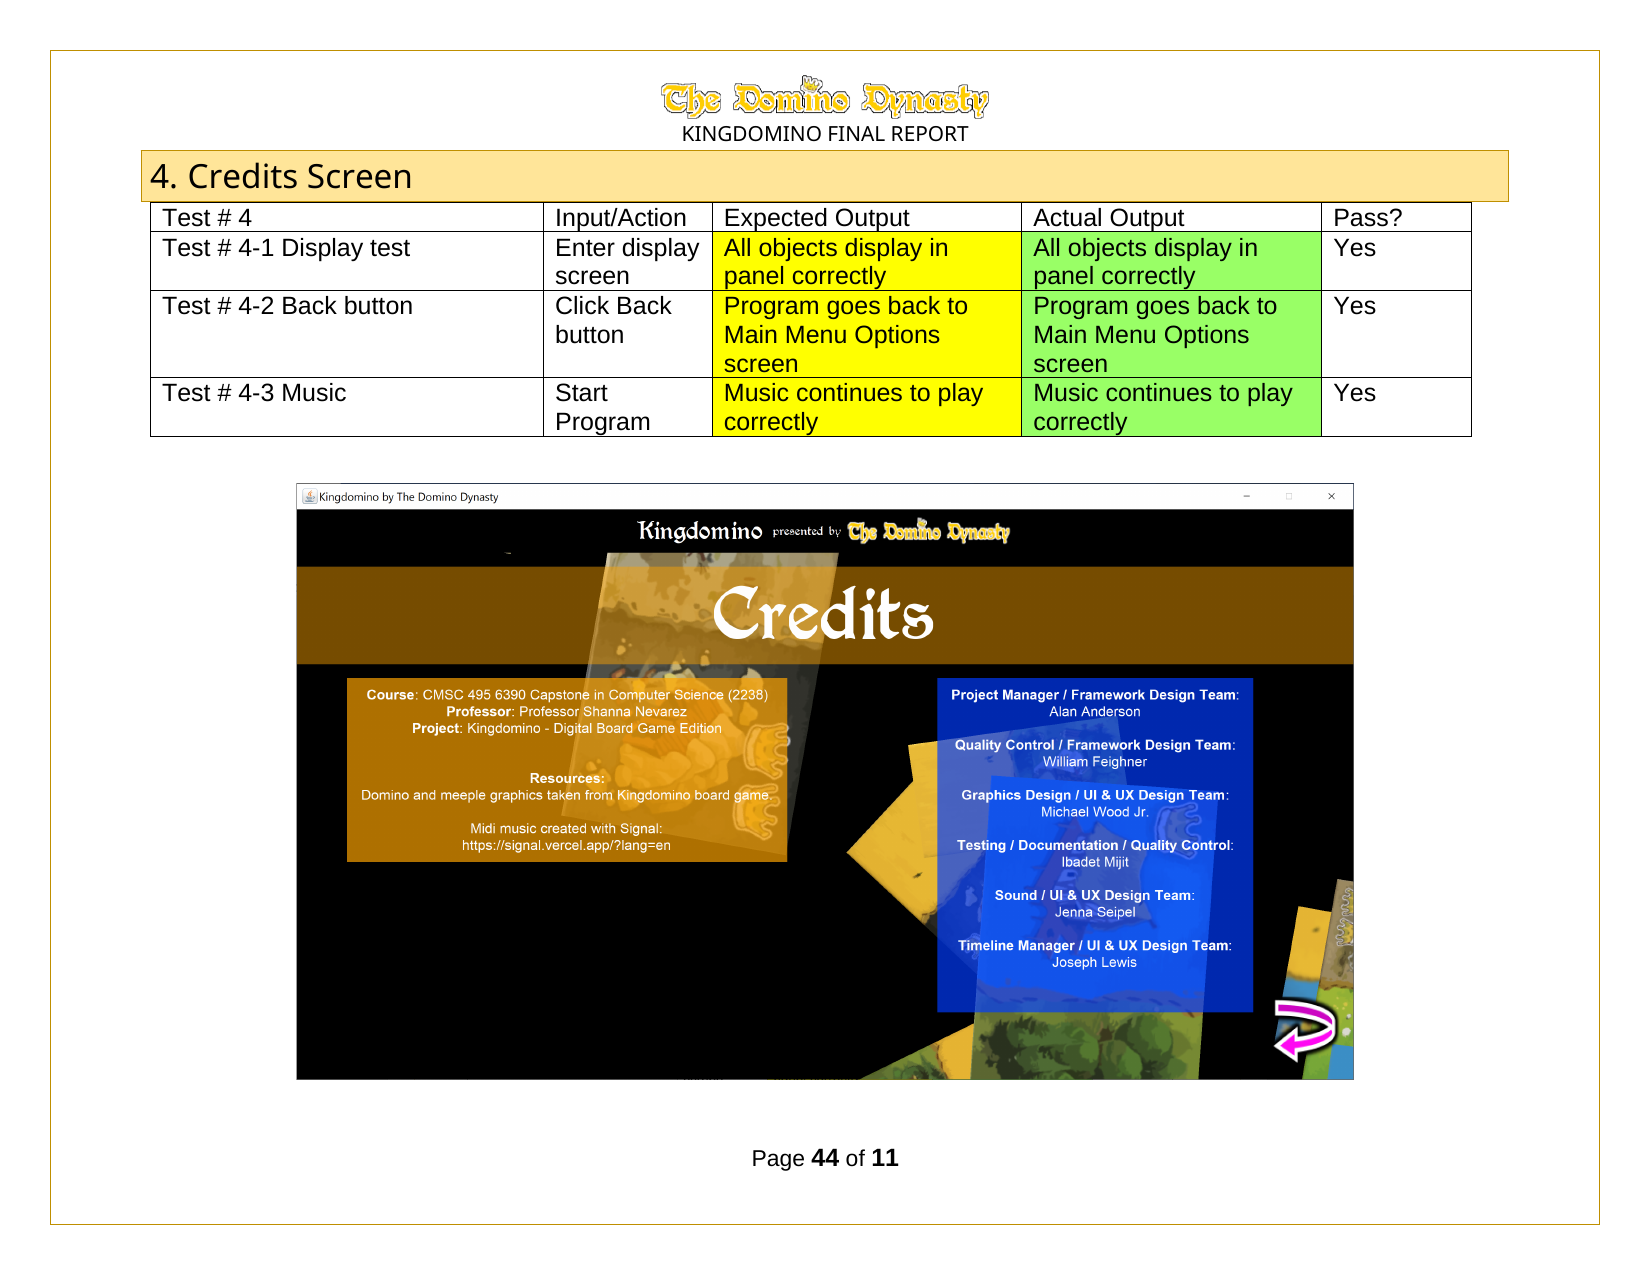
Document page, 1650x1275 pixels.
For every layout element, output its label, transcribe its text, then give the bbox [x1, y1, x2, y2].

table_cell Music continues to play correctly [1022, 378, 1321, 436]
table_header Actual Output [1022, 203, 1321, 231]
table_cell Test # 4-3 Music [151, 378, 543, 436]
table_cell Start Program [544, 378, 712, 436]
table_header Expected Output [713, 203, 1021, 231]
table_cell Yes [1322, 291, 1471, 377]
table_cell Program goes back to Main Menu Options screen [1022, 291, 1321, 377]
table_cell Enter display screen [544, 232, 712, 290]
picture [296, 483, 1354, 1080]
table_cell Test # 4-1 Display test [151, 232, 543, 290]
table_cell Test # 4-2 Back button [151, 291, 543, 377]
table_cell All objects display in panel correctly [713, 232, 1021, 290]
table_cell Yes [1322, 232, 1471, 290]
table_header Test # 4 [151, 203, 543, 231]
table_cell Music continues to play correctly [713, 378, 1021, 436]
table_header Pass? [1322, 203, 1471, 231]
table_cell Yes [1322, 378, 1471, 436]
table_cell Click Back button [544, 291, 712, 377]
subtitle Credits Screen [142, 151, 1508, 201]
table_cell All objects display in panel correctly [1022, 232, 1321, 290]
picture [657, 75, 993, 119]
table_header Input/Action [544, 203, 712, 231]
table_cell Program goes back to Main Menu Options screen [713, 291, 1021, 377]
